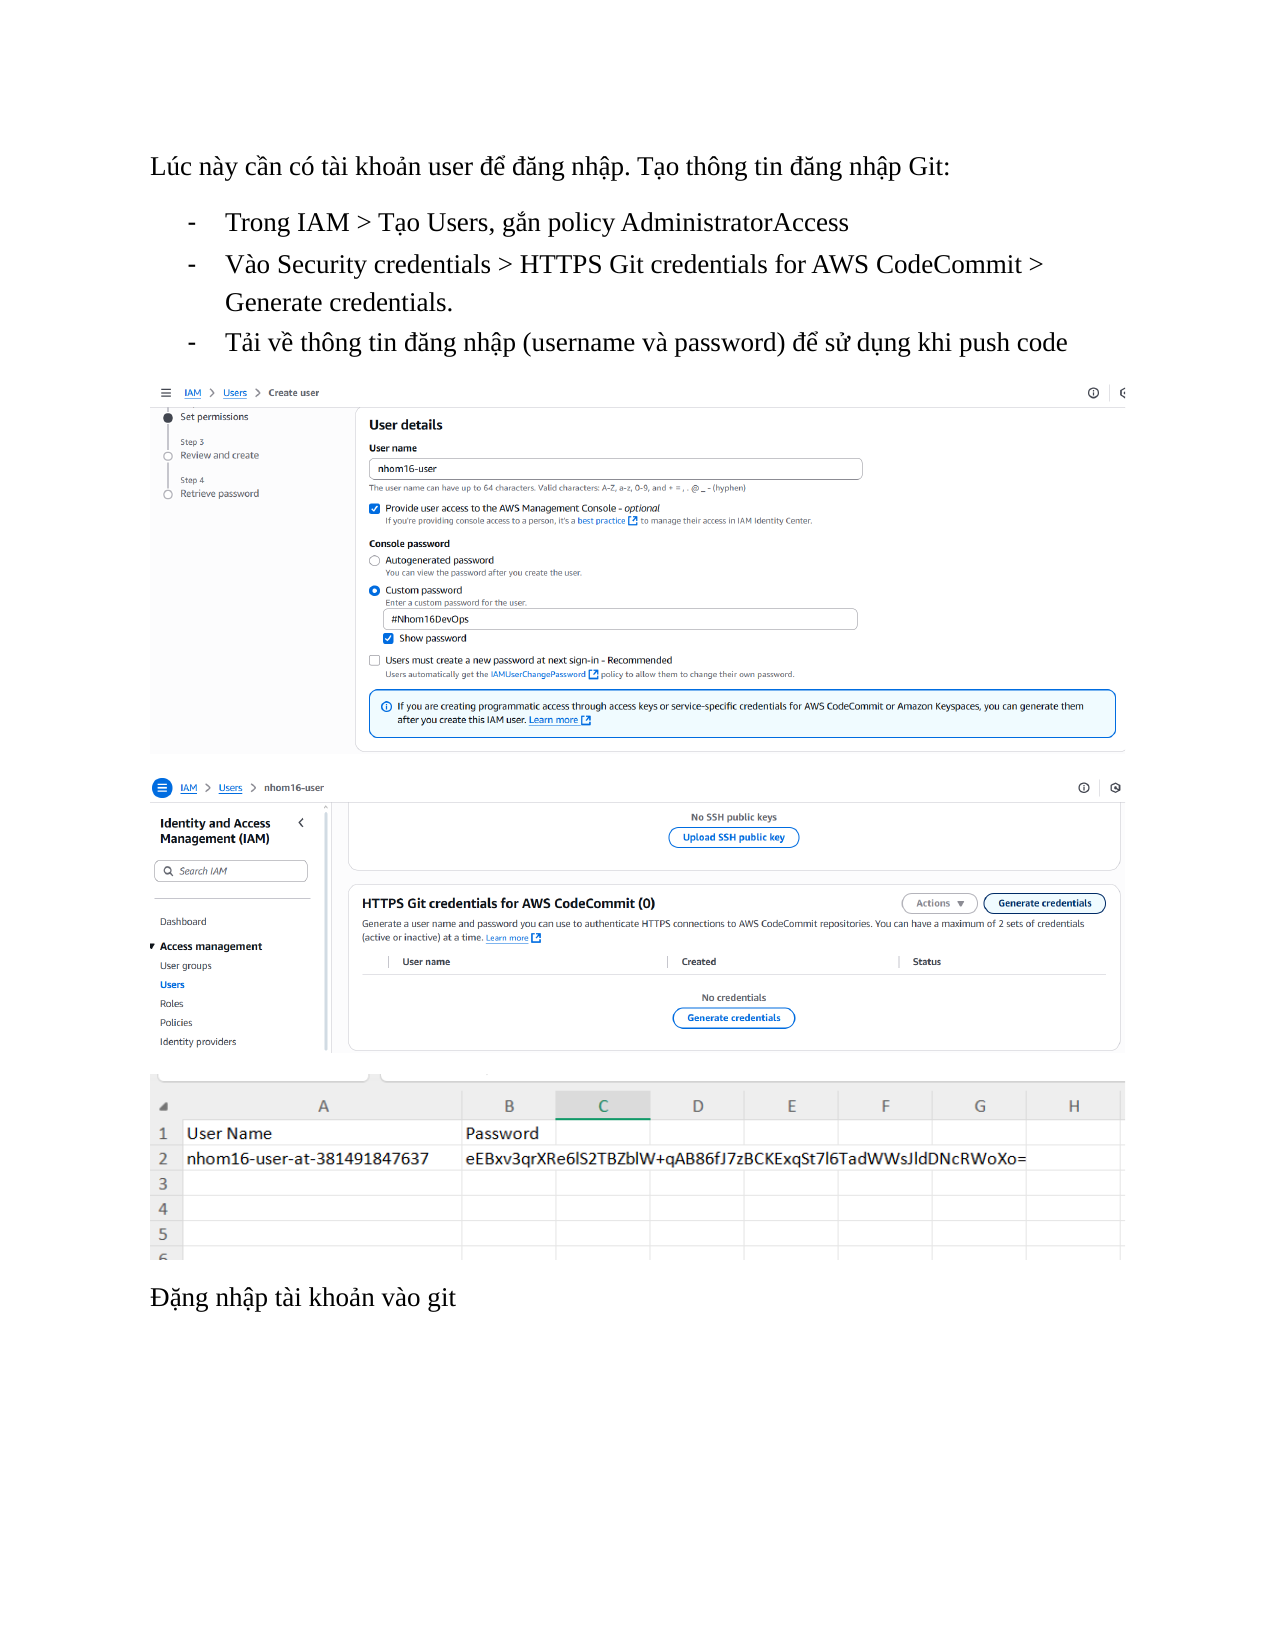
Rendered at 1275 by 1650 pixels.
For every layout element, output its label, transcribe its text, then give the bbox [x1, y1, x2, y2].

text Lúc này cần có tài khoản user để đăng nhập. Tạo thông tin đăng nhập Git: [150, 150, 1125, 181]
list Trong IAM > Tạo Users, gắn policy AdministratorAccess [187, 202, 1125, 239]
picture [150, 775, 1125, 1053]
picture [150, 1074, 1125, 1260]
list Vào Security credentials > HTTPS Git credentials for AWS CodeCommit > Generate credentials. [187, 245, 1125, 317]
text Đặng nhập tài khoản vào git [150, 1281, 1125, 1312]
picture [150, 381, 1125, 754]
list Tải về thông tin đăng nhập (username và password) để sử dụng khi push code [187, 322, 1125, 359]
